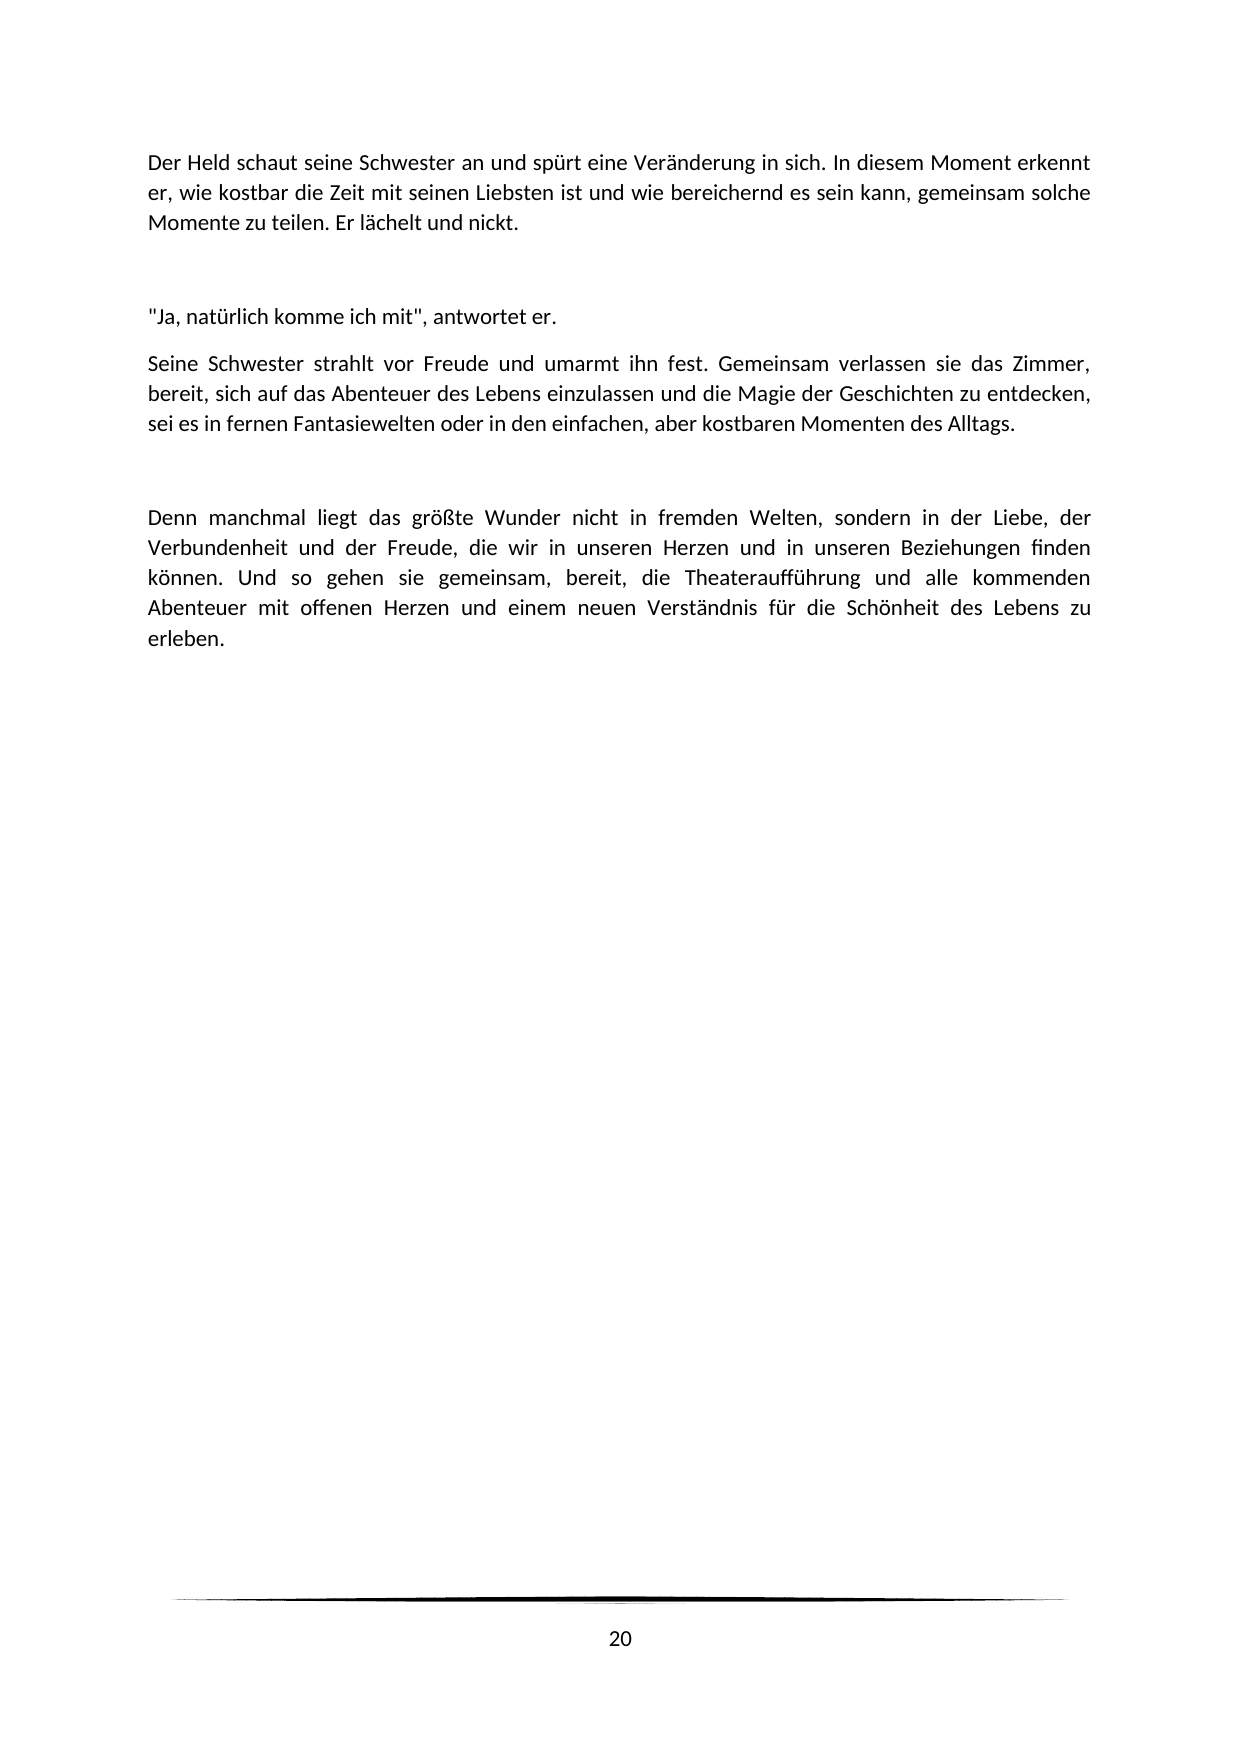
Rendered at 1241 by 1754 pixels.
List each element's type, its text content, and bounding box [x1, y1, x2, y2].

text "Ja, natürlich komme ich mit", antwortet er. [148, 302, 1093, 330]
text Denn manchmal liegt das größte Wunder nicht in fremden Welten, sondern in der Liebe, der Verbundenheit und der Freude, die wir in unseren Herzen und in unseren Beziehungen finden können. Und so gehen sie gemeinsam, bereit, die Theateraufführung und alle kommenden Abenteuer mit offenen Herzen und einem neuen Verständnis für die Schönheit des Lebens zu erleben. [148, 503, 1093, 652]
text Seine Schwester strahlt vor Freude und umarmt ihn fest. Gemeinsam verlassen sie das Zimmer, bereit, sich auf das Abenteuer des Lebens einzulassen und die Magie der Geschichten zu entdecken, sei es in fernen Fantasiewelten oder in den einfachen, aber kostbaren Momenten des Alltags. [148, 349, 1093, 437]
text Der Held schaut seine Schwester an und spürt eine Veränderung in sich. In diesem Moment erkennt er, wie kostbar die Zeit mit seinen Liebsten ist und wie bereichernd es sein kann, gemeinsam solche Momente zu teilen. Er lächelt und nickt. [148, 148, 1093, 236]
picture [171, 1596, 1069, 1604]
